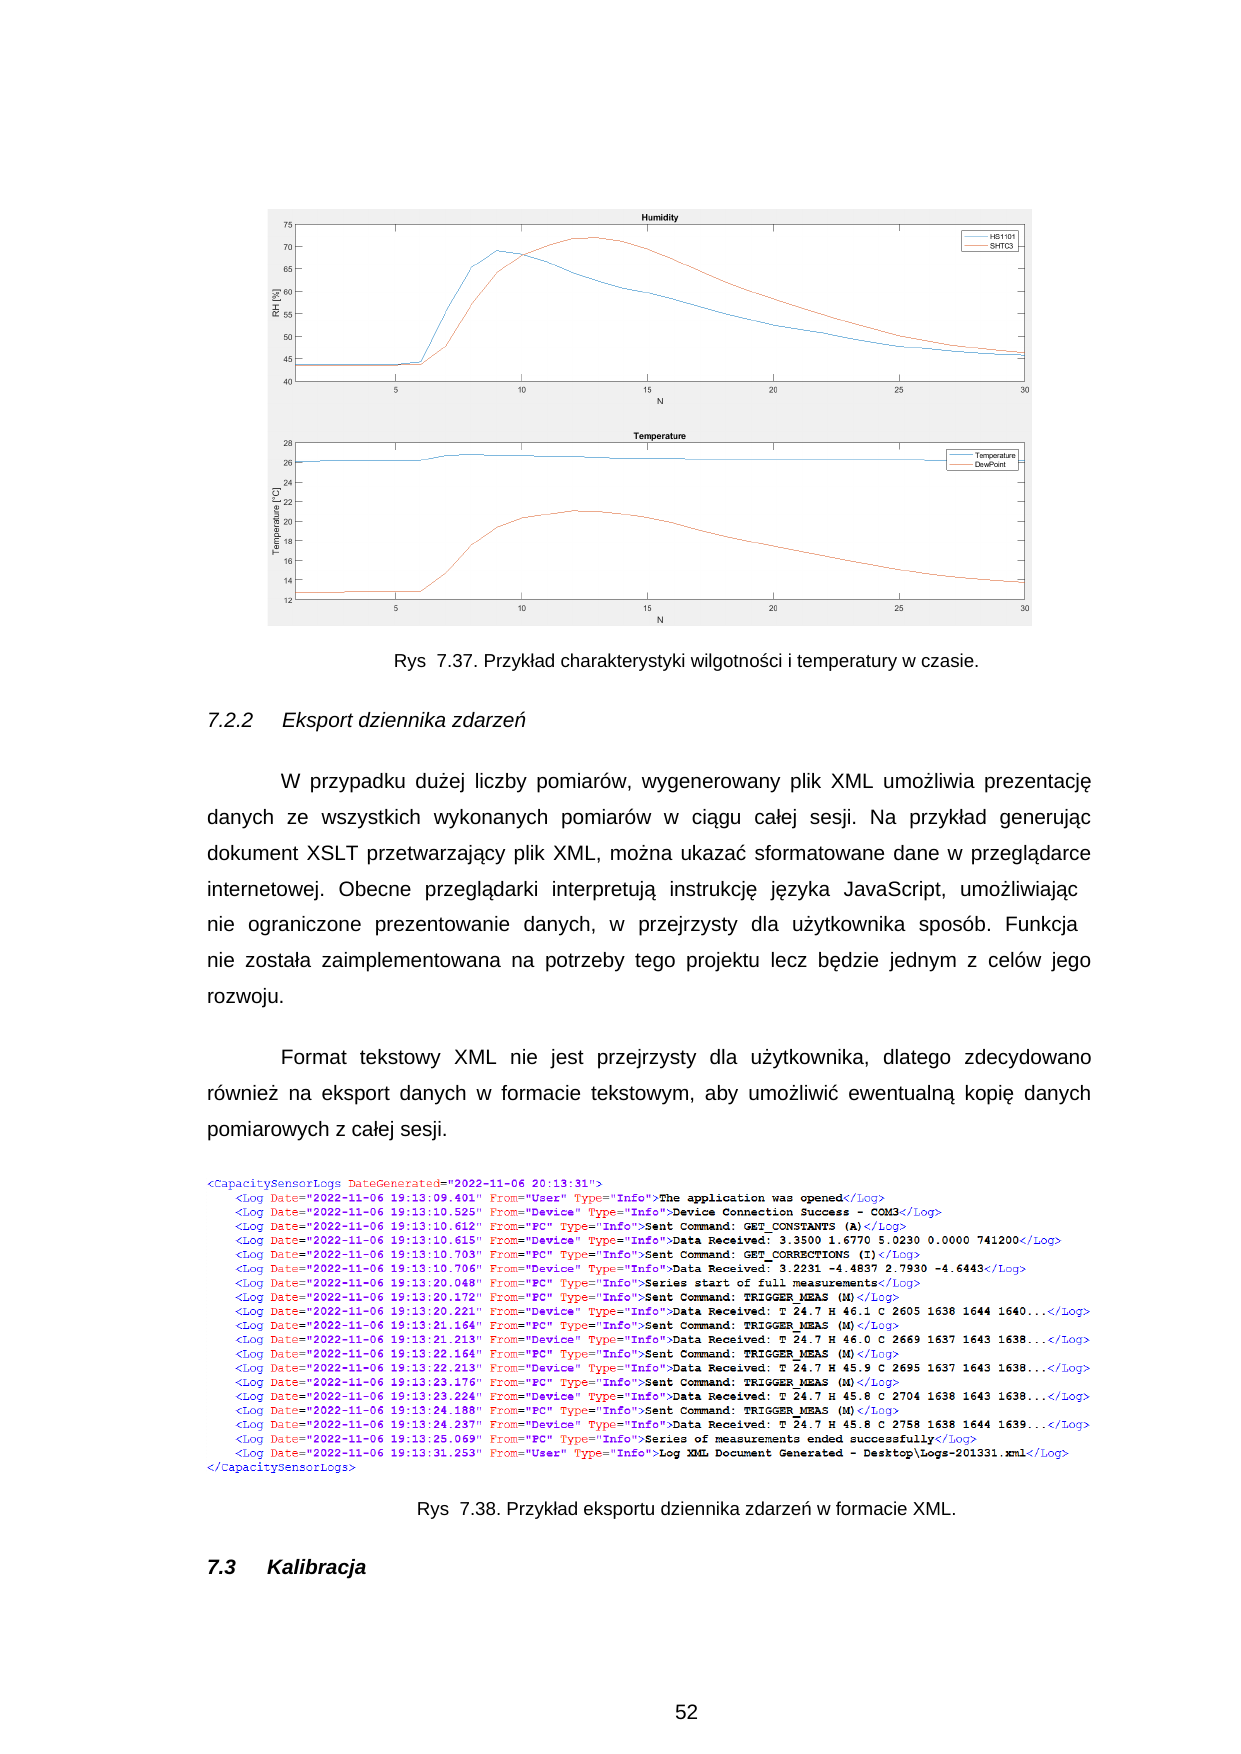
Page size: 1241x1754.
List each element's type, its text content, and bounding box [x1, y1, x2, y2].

picture [267, 209, 1032, 626]
text W przypadku dużej liczby pomiarów, wygenerowany plik XML umożliwia prezentację danych ze wszystkich wykonanych pomiarów w ciągu całej sesji. Na przykład generując dokument XSLT przetwarzający plik XML, można ukazać sformatowane dane w przeglądarce internetowej. Obecne przeglądarki interpretują instrukcję języka JavaScript, umożliwiając nie ograniczone prezentowanie danych, w przejrzysty dla użytkownika sposób. Funkcja nie została zaimplementowana na potrzeby tego projektu lecz będzie jednym z celów jego rozwoju. [207, 768, 1092, 1008]
picture [206, 1177, 1093, 1474]
subtitle Kalibracja [207, 1555, 1092, 1579]
subtitle Eksport dziennika zdarzeń [207, 708, 1092, 732]
text Format tekstowy XML nie jest przejrzysty dla użytkownika, dlatego zdecydowano również na eksport danych w formacie tekstowym, aby umożliwić ewentualną kopię danych pomiarowych z całej sesji. [207, 1045, 1092, 1141]
